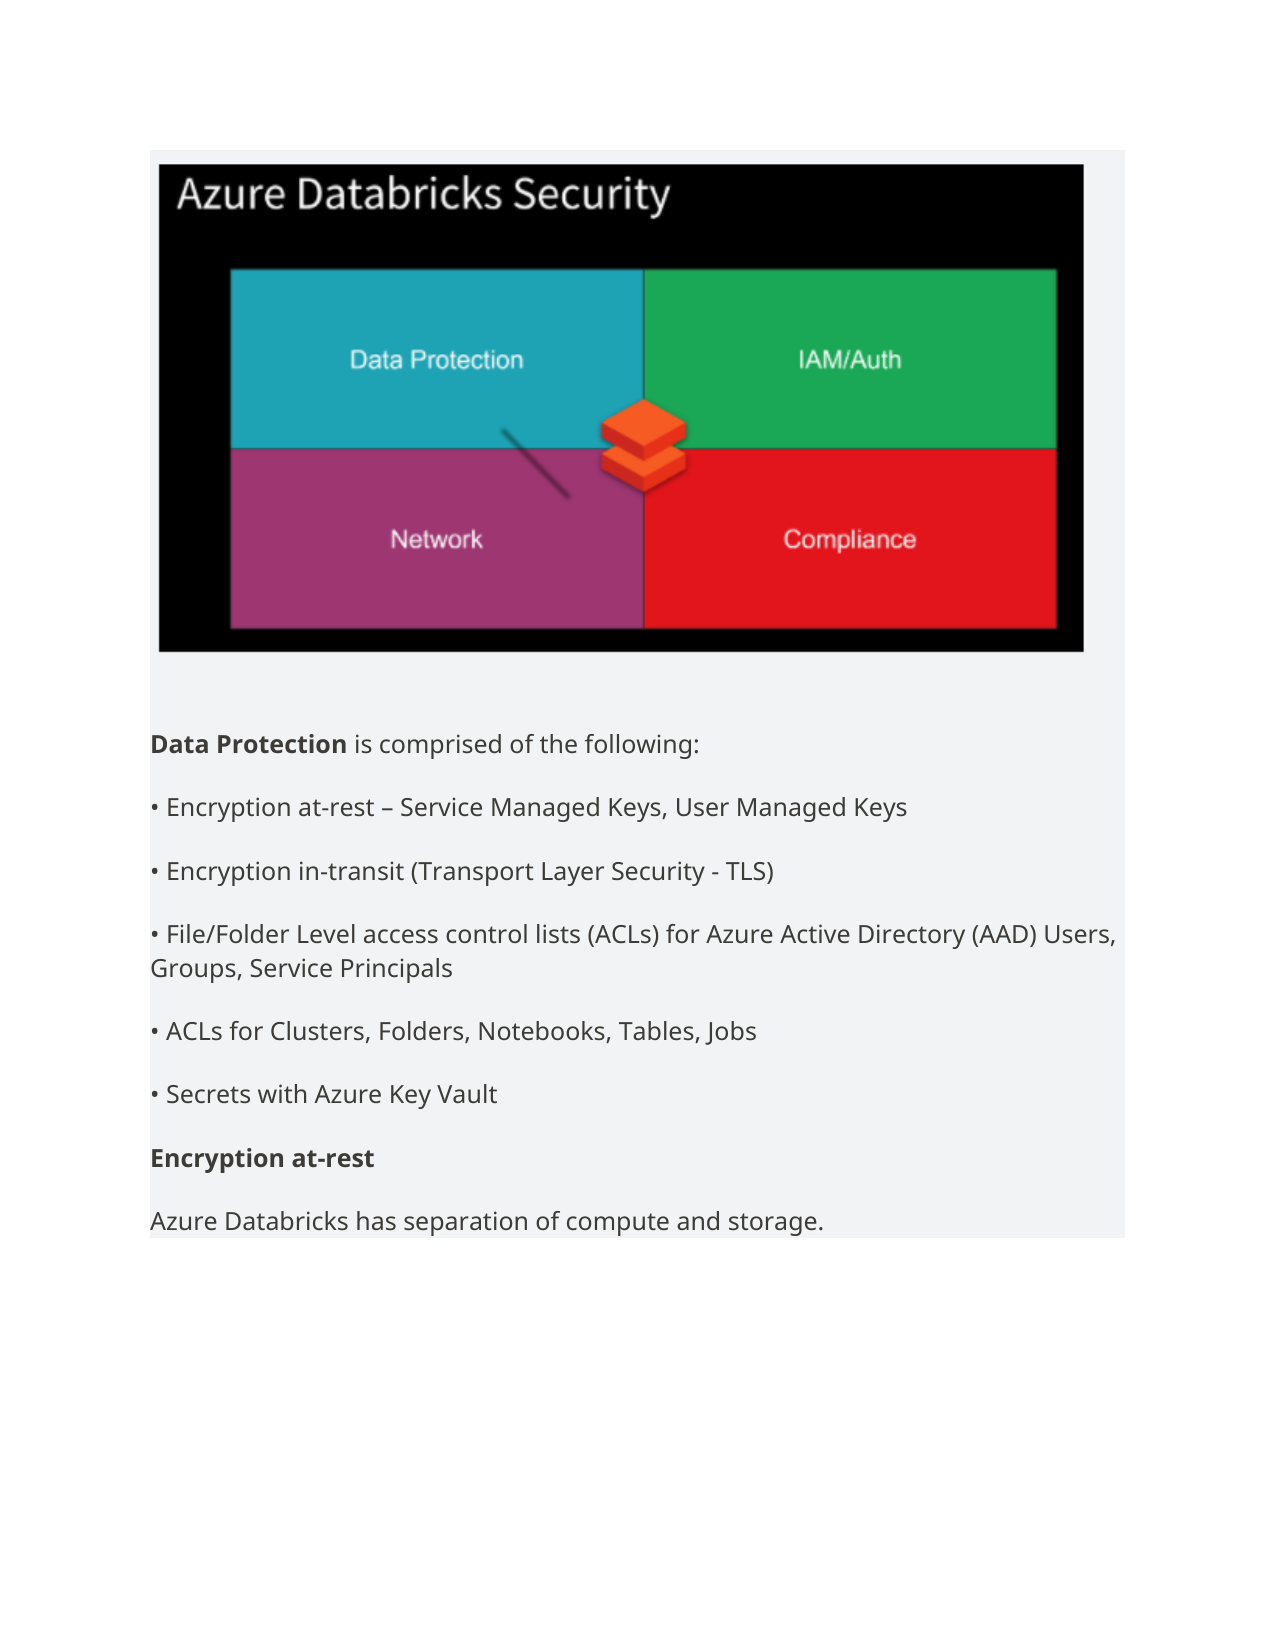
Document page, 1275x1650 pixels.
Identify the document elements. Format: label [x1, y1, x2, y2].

picture [150, 150, 1125, 674]
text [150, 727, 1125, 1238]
